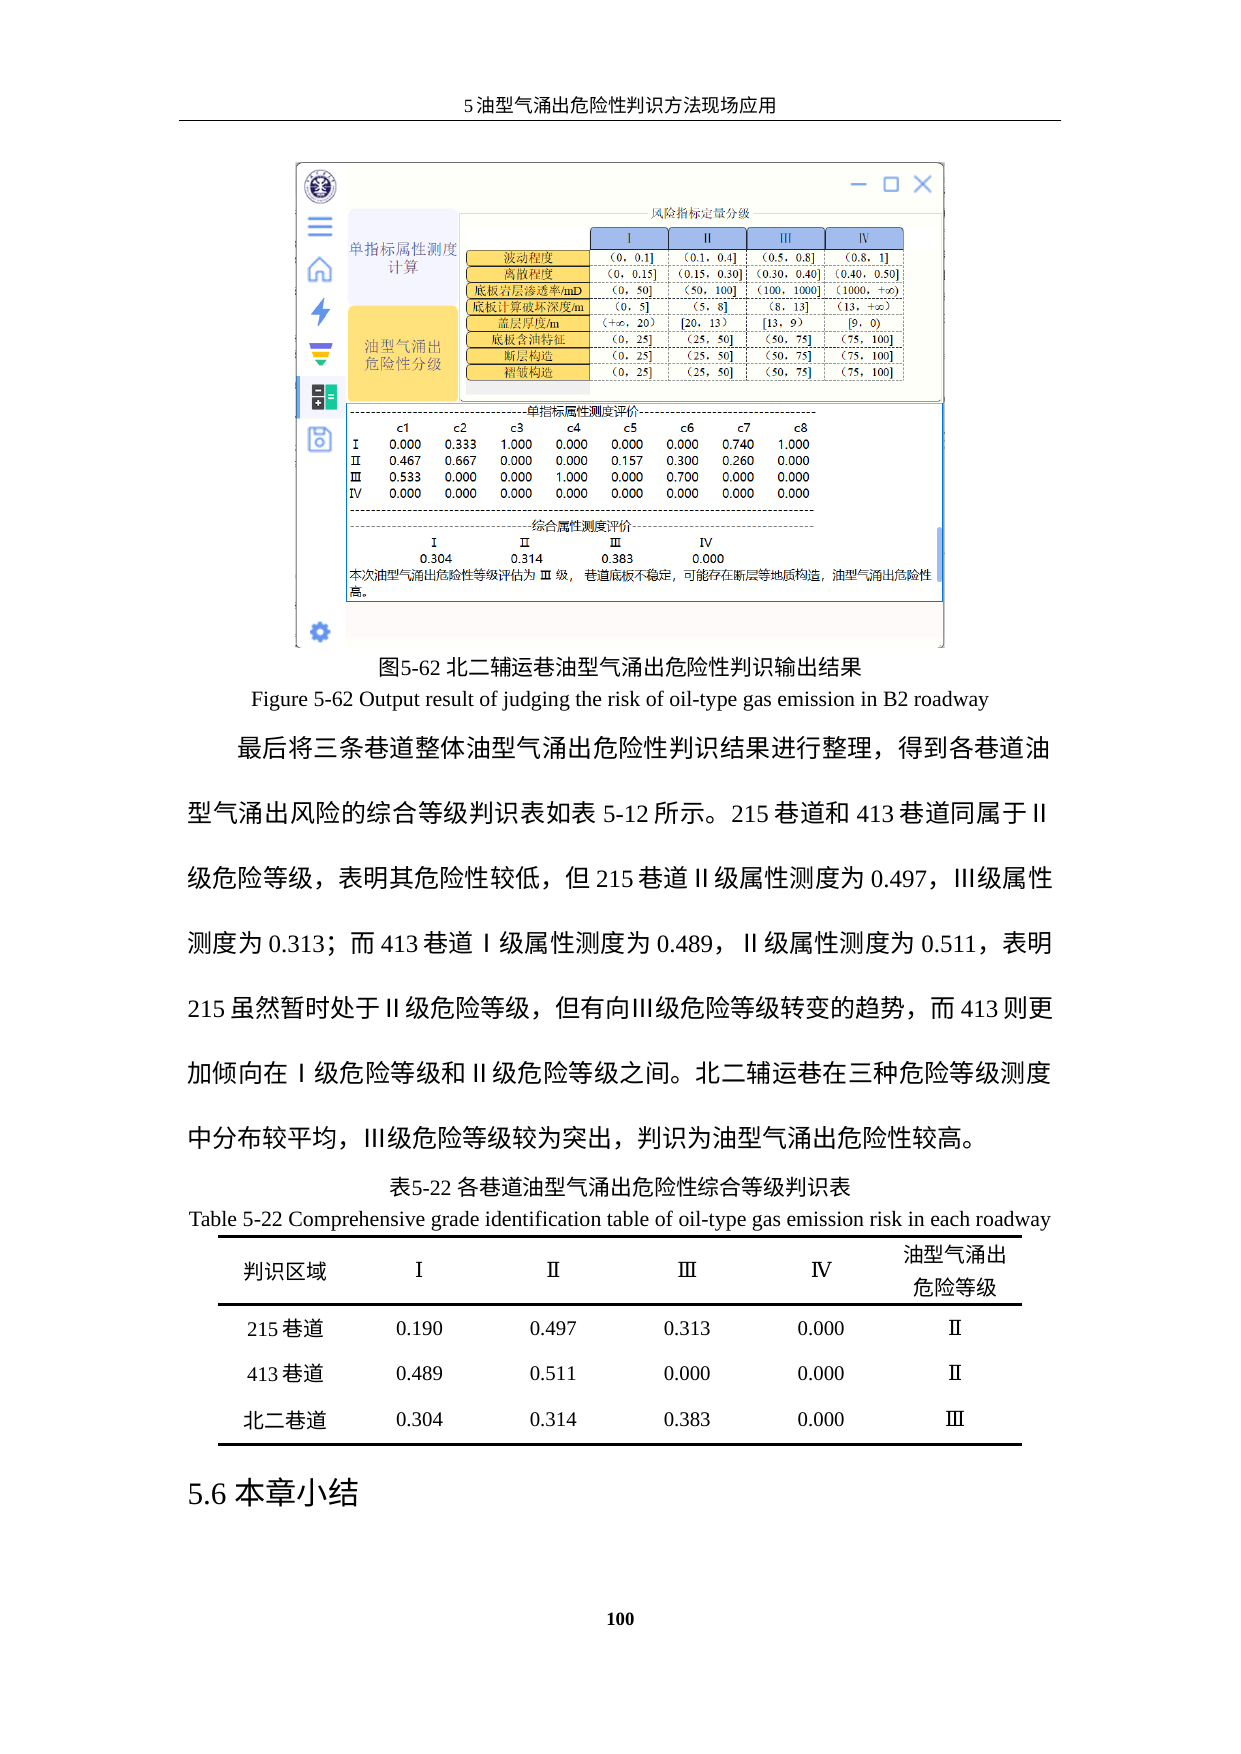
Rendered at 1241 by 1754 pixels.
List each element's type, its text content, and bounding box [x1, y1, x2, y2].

table_header Ⅰ [352, 1238, 486, 1303]
table_cell 北二巷道 [218, 1396, 352, 1443]
table_cell 0.190 [352, 1306, 486, 1349]
table_cell 0.000 [754, 1349, 888, 1396]
table_cell 0.497 [486, 1306, 620, 1349]
text 最后将三条巷道整体油型气涌出危险性判识结果进行整理，得到各巷道油型气涌出风险的综合等级判识表如表5-12所示。215巷道和413巷道同属于Ⅱ级危险等级，表明其危险性较低，但215巷道Ⅱ级属性测度为0.497，Ⅲ级属性测度为0.313；而413巷道Ⅰ级属性测度为0.489，Ⅱ级属性测度为0.511，表明215虽然暂时处于Ⅱ级危险等级，但有向Ⅲ级危险等级转变的趋势，而413则更加倾向在Ⅰ级危险等级和Ⅱ级危险等级之间。北二辅运巷在三种危险等级测度中分布较平均，Ⅲ级危险等级较为突出，判识为油型气涌出危险性较高。 [187, 714, 1053, 1169]
table_cell Ⅱ [888, 1306, 1022, 1349]
table_header Ⅲ [620, 1238, 754, 1303]
table_cell Ⅲ [888, 1396, 1022, 1443]
list 本章小结 [187, 1458, 1053, 1523]
table_cell 0.000 [620, 1349, 754, 1396]
table_cell 0.511 [486, 1349, 620, 1396]
table_cell 0.314 [486, 1396, 620, 1443]
table_cell 0.304 [352, 1396, 486, 1443]
table_cell 0.313 [620, 1306, 754, 1349]
picture [295, 162, 945, 648]
table_cell 0.000 [754, 1396, 888, 1443]
table_header Ⅳ [754, 1238, 888, 1303]
table_header Ⅱ [486, 1238, 620, 1303]
table_cell 0.000 [754, 1306, 888, 1349]
table_header 油型气涌出危险等级 [888, 1238, 1022, 1303]
table_cell Ⅱ [888, 1349, 1022, 1396]
table_header 判识区域 [218, 1238, 352, 1303]
table_cell 0.383 [620, 1396, 754, 1443]
table_cell 215巷道 [218, 1306, 352, 1349]
table_cell 413巷道 [218, 1349, 352, 1396]
table_cell 0.489 [352, 1349, 486, 1396]
